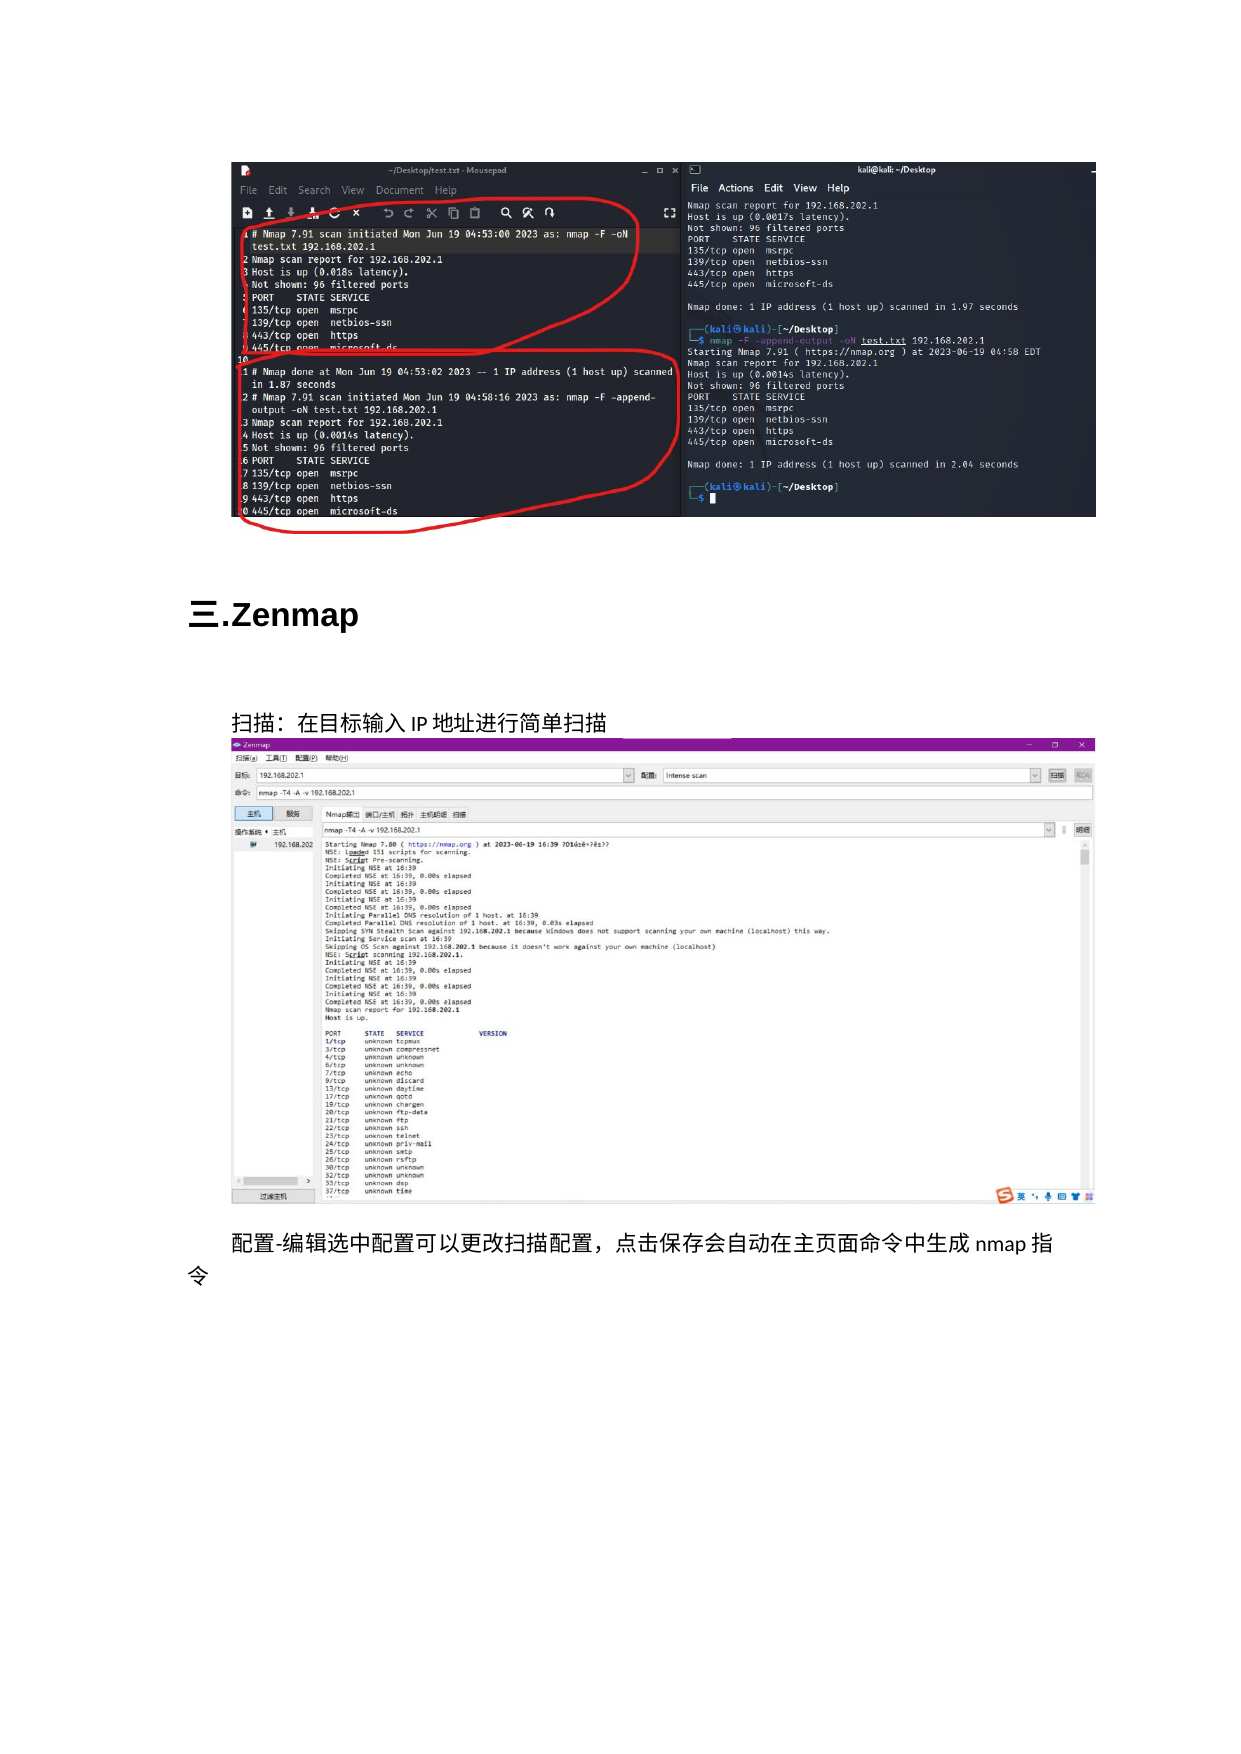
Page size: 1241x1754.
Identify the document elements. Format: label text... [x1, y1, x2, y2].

text 扫描：在目标输入IP地址进行简单扫描 [187, 706, 1053, 738]
picture [231, 162, 1096, 534]
picture [231, 738, 1096, 1204]
subtitle Zenmap [187, 579, 1053, 644]
text 配置-编辑选中配置可以更改扫描配置，点击保存会自动在主页面命令中生成nmap指令 [187, 1226, 1053, 1291]
